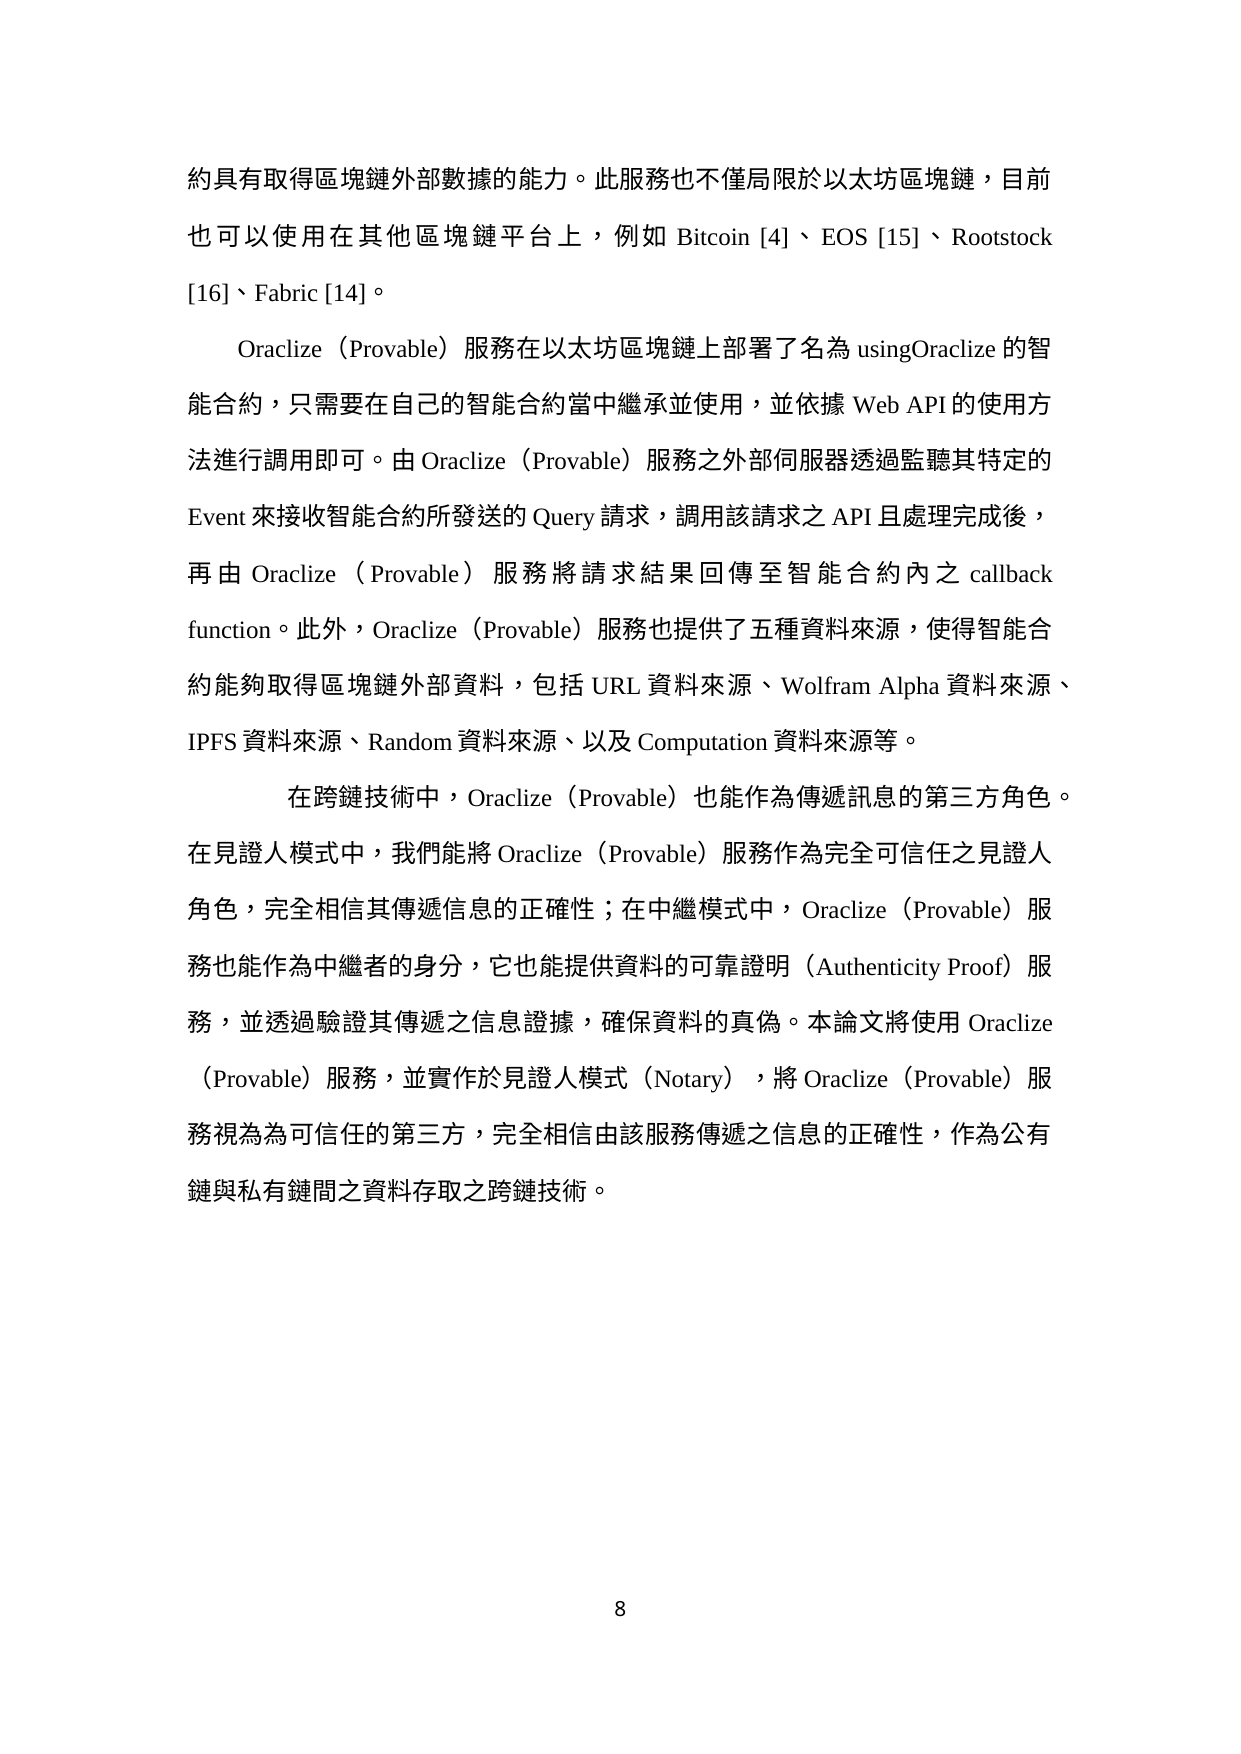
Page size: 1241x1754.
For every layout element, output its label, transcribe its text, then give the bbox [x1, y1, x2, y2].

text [187, 159, 1053, 309]
text 在跨鏈技術中，Oraclize（Provable）也能作為傳遞訊息的第三方角色。在見證人模式中，我們能將Oraclize（Provable）服務作為完全可信任之見證人角色，完全相信其傳遞信息的正確性；在中繼模式中，Oraclize（Provable）服務也能作為中繼者的身分，它也能提供資料的可靠證明（Authenticity Proof）服務，並透過驗證其傳遞之信息證據，確保資料的真偽。本論文將使用Oraclize （Provable）服務，並實作於見證人模式（Notary），將Oraclize（Provable）服務視為為可信任的第三方，完全相信由該服務傳遞之信息的正確性，作為公有鏈與私有鏈間之資料存取之跨鏈技術。 [187, 777, 1053, 1208]
text Oraclize（Provable）服務在以太坊區塊鏈上部署了名為usingOraclize的智能合約，只需要在自己的智能合約當中繼承並使用，並依據Web API的使用方法進行調用即可。由Oraclize（Provable）服務之外部伺服器透過監聽其特定的Event來接收智能合約所發送的Query請求，調用該請求之API且處理完成後，再由Oraclize（Provable）服務將請求結果回傳至智能合約內之callback function。此外，Oraclize（Provable）服務也提供了五種資料來源，使得智能合約能夠取得區塊鏈外部資料，包括URL資料來源、Wolfram Alpha資料來源、IPFS資料來源、Random資料來源、以及Computation資料來源等。 [187, 327, 1053, 759]
